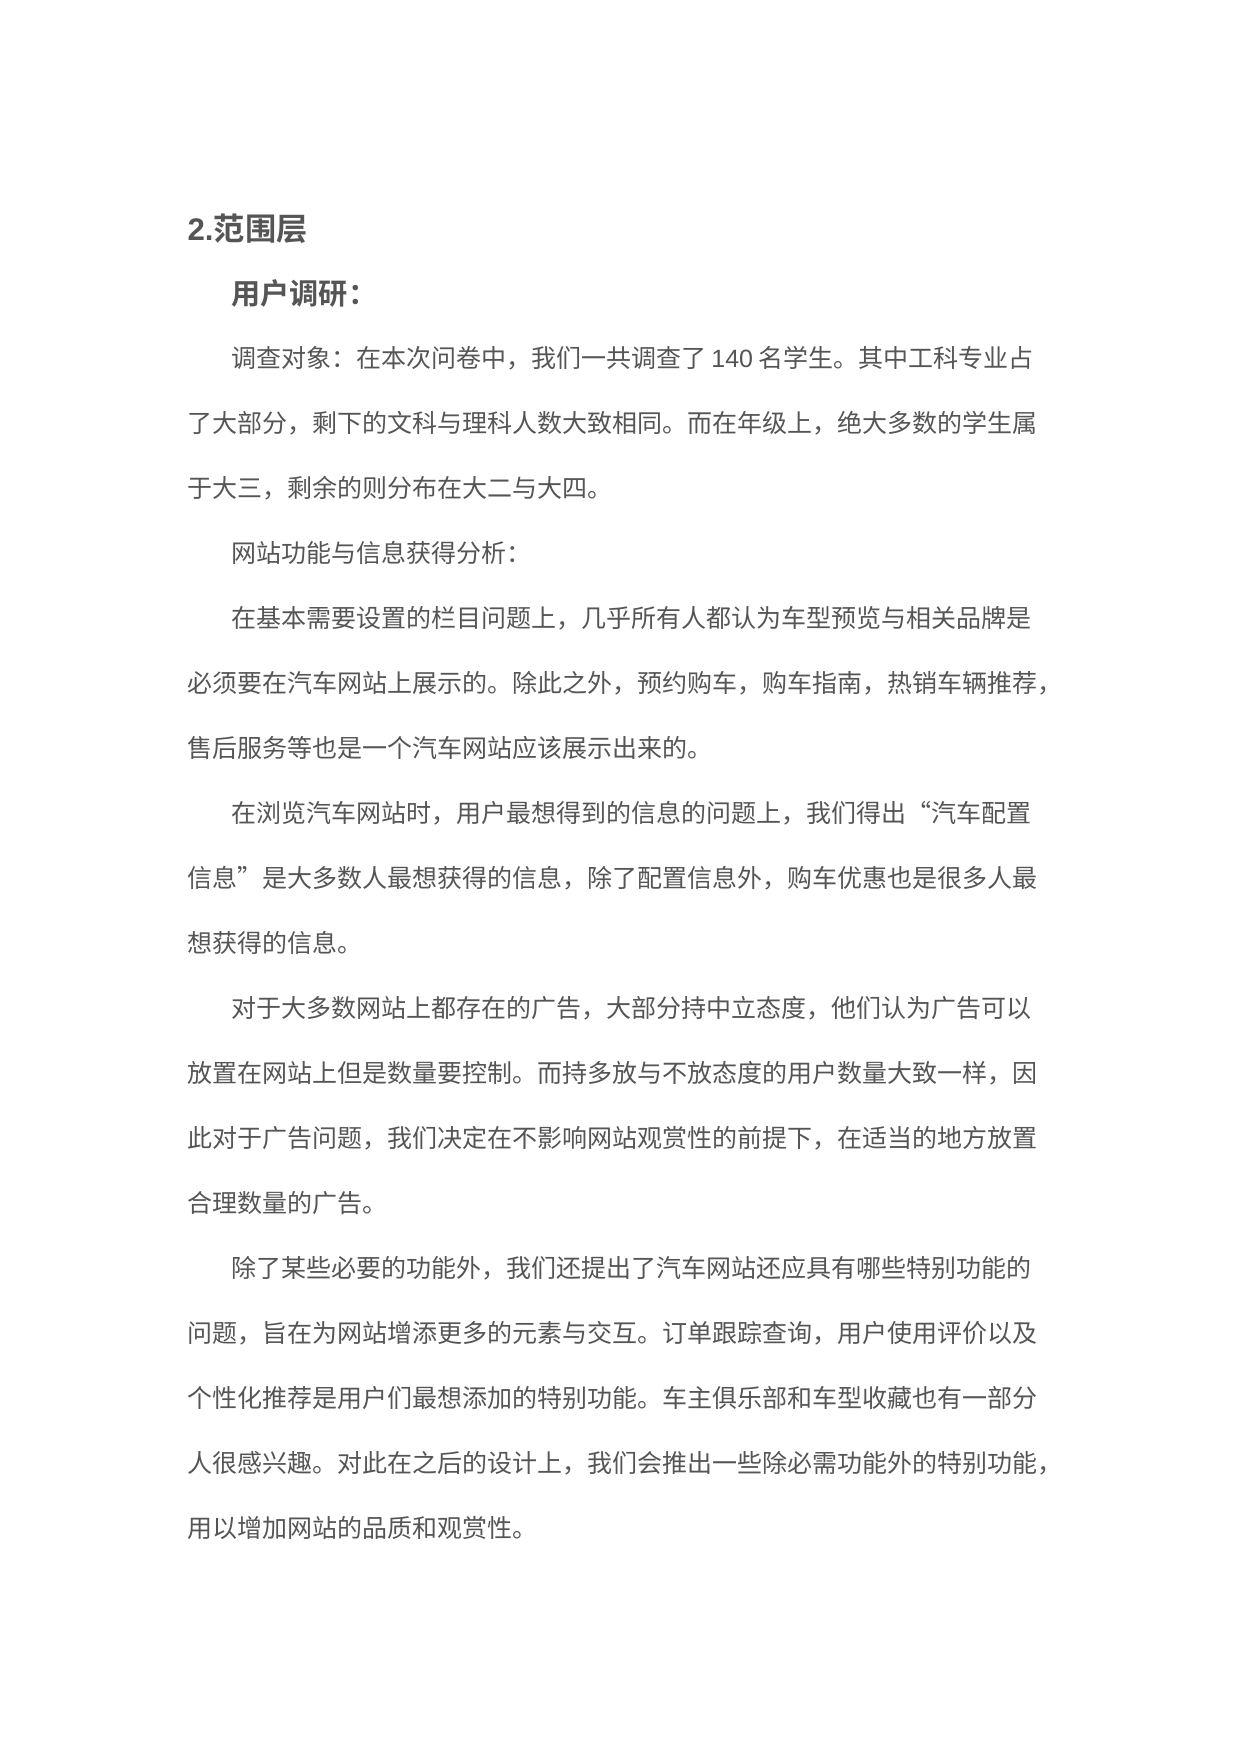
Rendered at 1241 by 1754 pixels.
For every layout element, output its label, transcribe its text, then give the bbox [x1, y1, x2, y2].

text 调查对象：在本次问卷中，我们一共调查了140名学生。其中工科专业占了大部分，剩下的文科与理科人数大致相同。而在年级上，绝大多数的学生属于大三，剩余的则分布在大二与大四。 [187, 324, 1053, 519]
text 2.范围层 [187, 194, 1053, 259]
text 用户调研： [187, 259, 1053, 324]
text 在浏览汽车网站时，用户最想得到的信息的问题上，我们得出“汽车配置信息”是大多数人最想获得的信息，除了配置信息外，购车优惠也是很多人最想获得的信息。 [187, 779, 1053, 974]
text 在基本需要设置的栏目问题上，几乎所有人都认为车型预览与相关品牌是必须要在汽车网站上展示的。除此之外，预约购车，购车指南，热销车辆推荐，售后服务等也是一个汽车网站应该展示出来的。 [187, 584, 1053, 779]
text 对于大多数网站上都存在的广告，大部分持中立态度，他们认为广告可以放置在网站上但是数量要控制。而持多放与不放态度的用户数量大致一样，因此对于广告问题，我们决定在不影响网站观赏性的前提下，在适当的地方放置合理数量的广告。 [187, 974, 1053, 1234]
text 网站功能与信息获得分析： [187, 519, 1053, 584]
text 除了某些必要的功能外，我们还提出了汽车网站还应具有哪些特别功能的问题，旨在为网站增添更多的元素与交互。订单跟踪查询，用户使用评价以及个性化推荐是用户们最想添加的特别功能。车主俱乐部和车型收藏也有一部分人很感兴趣。对此在之后的设计上，我们会推出一些除必需功能外的特别功能，用以增加网站的品质和观赏性。 [187, 1234, 1053, 1559]
